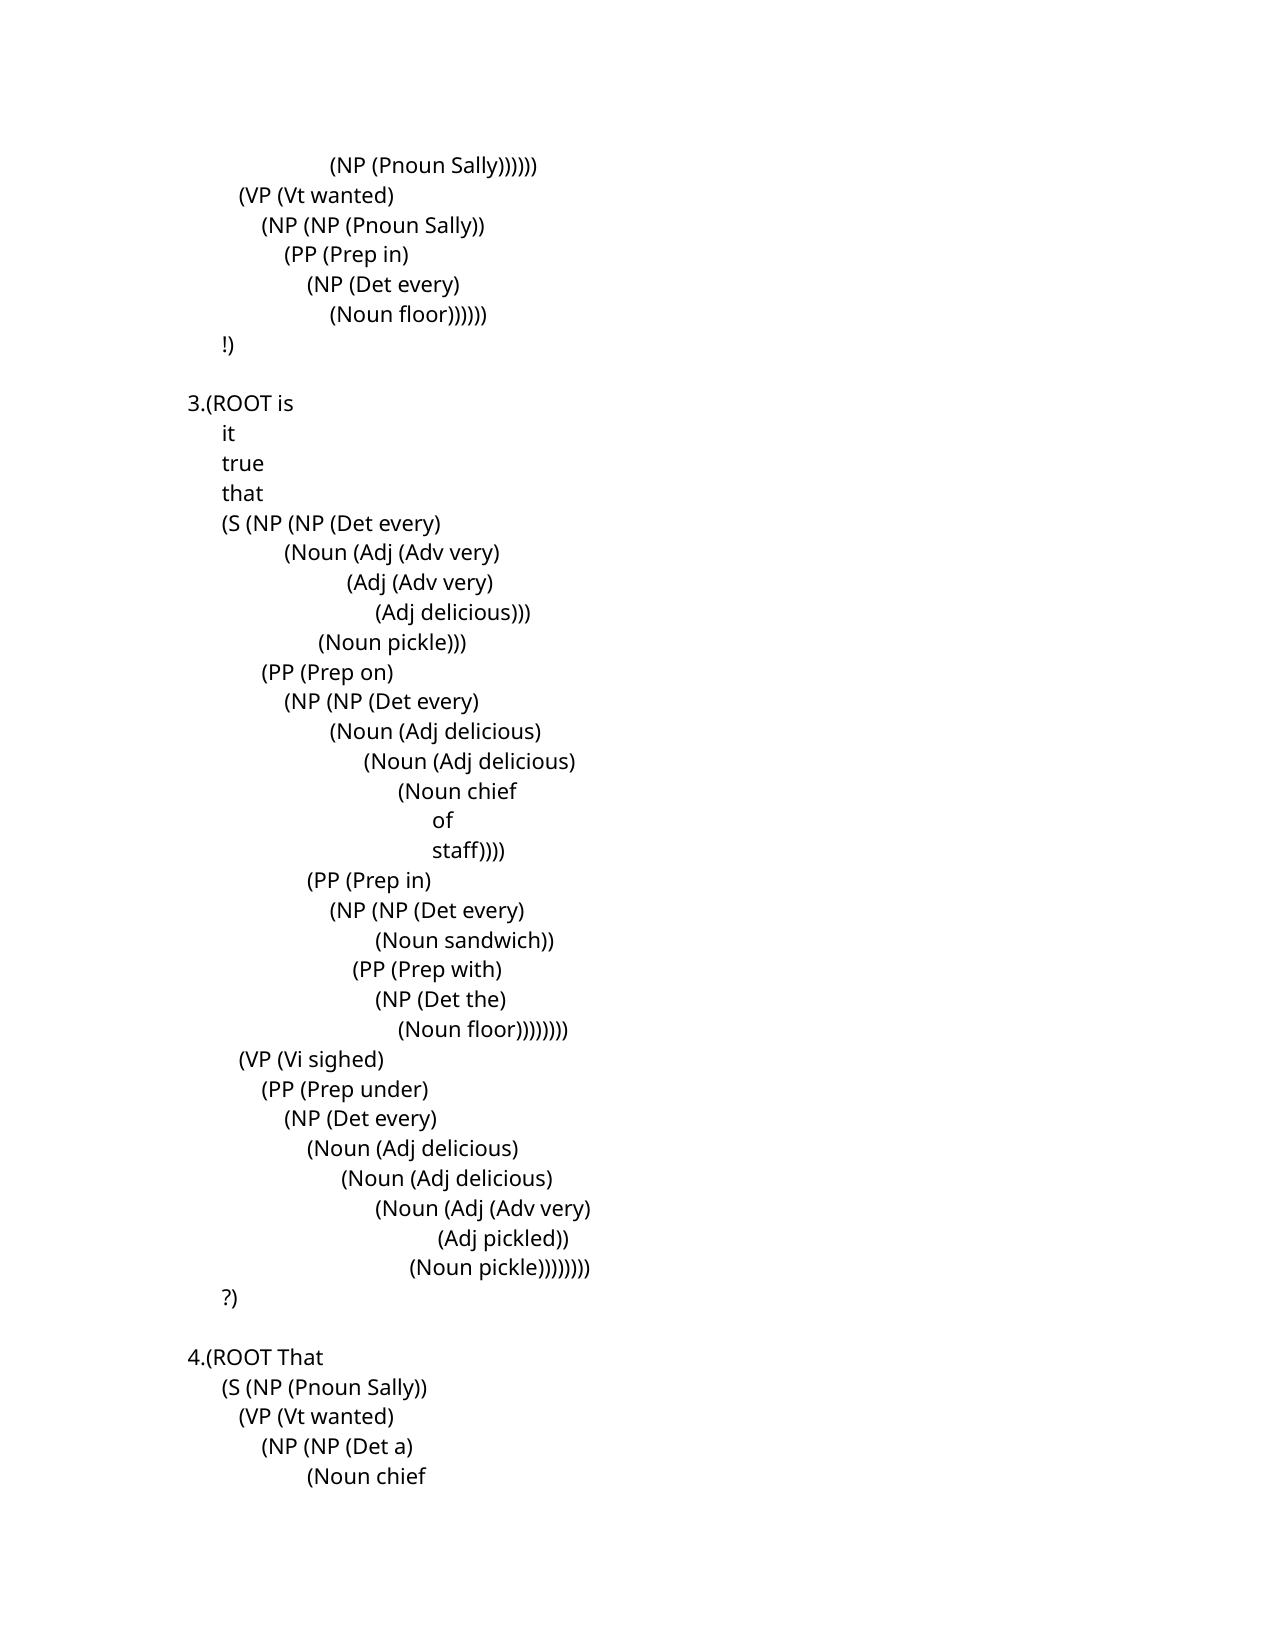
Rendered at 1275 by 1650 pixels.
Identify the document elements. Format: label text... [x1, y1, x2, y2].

text (S (NP (NP (Det every) [187, 507, 1087, 537]
text (Noun (Adj (Adv very) [187, 1193, 1087, 1222]
text of [187, 805, 1087, 835]
text (NP (Det every) [187, 269, 1087, 299]
text (Noun (Adj delicious) [187, 1133, 1087, 1163]
text 4.(ROOT That [187, 1342, 1087, 1371]
text (Noun floor)))))))) [187, 1014, 1087, 1044]
text 3.(ROOT is [187, 388, 1087, 418]
text (NP (NP (Pnoun Sally)) [187, 209, 1087, 239]
text (Noun chief [187, 1461, 1087, 1491]
text that [187, 478, 1087, 507]
text (Noun (Adj delicious) [187, 746, 1087, 776]
text (Noun sandwich)) [187, 924, 1087, 954]
text (VP (Vi sighed) [187, 1044, 1087, 1073]
text ?) [187, 1282, 1087, 1312]
text (Adj pickled)) [187, 1222, 1087, 1252]
text it [187, 418, 1087, 448]
text (VP (Vt wanted) [187, 180, 1087, 209]
text !) [187, 329, 1087, 358]
text (NP (NP (Det a) [187, 1431, 1087, 1461]
text true [187, 448, 1087, 478]
text (NP (Det every) [187, 1103, 1087, 1133]
text (VP (Vt wanted) [187, 1401, 1087, 1431]
text (Noun (Adj delicious) [187, 716, 1087, 746]
text (NP (Det the) [187, 984, 1087, 1014]
text (S (NP (Pnoun Sally)) [187, 1371, 1087, 1401]
text (Adj delicious))) [187, 597, 1087, 627]
text staff)))) [187, 835, 1087, 865]
text (PP (Prep under) [187, 1073, 1087, 1103]
text (PP (Prep in) [187, 865, 1087, 895]
text (Noun pickle)))))))) [187, 1252, 1087, 1282]
text (NP (NP (Det every) [187, 895, 1087, 924]
text (Noun pickle))) [187, 627, 1087, 656]
text (PP (Prep with) [187, 954, 1087, 984]
text (Noun (Adj delicious) [187, 1163, 1087, 1193]
text (NP (Pnoun Sally)))))) [187, 150, 1087, 180]
text (Noun floor)))))) [187, 299, 1087, 329]
text (Noun chief [187, 776, 1087, 805]
text (NP (NP (Det every) [187, 686, 1087, 716]
text (PP (Prep in) [187, 239, 1087, 269]
text (Adj (Adv very) [187, 567, 1087, 597]
text (PP (Prep on) [187, 656, 1087, 686]
text (Noun (Adj (Adv very) [187, 537, 1087, 567]
